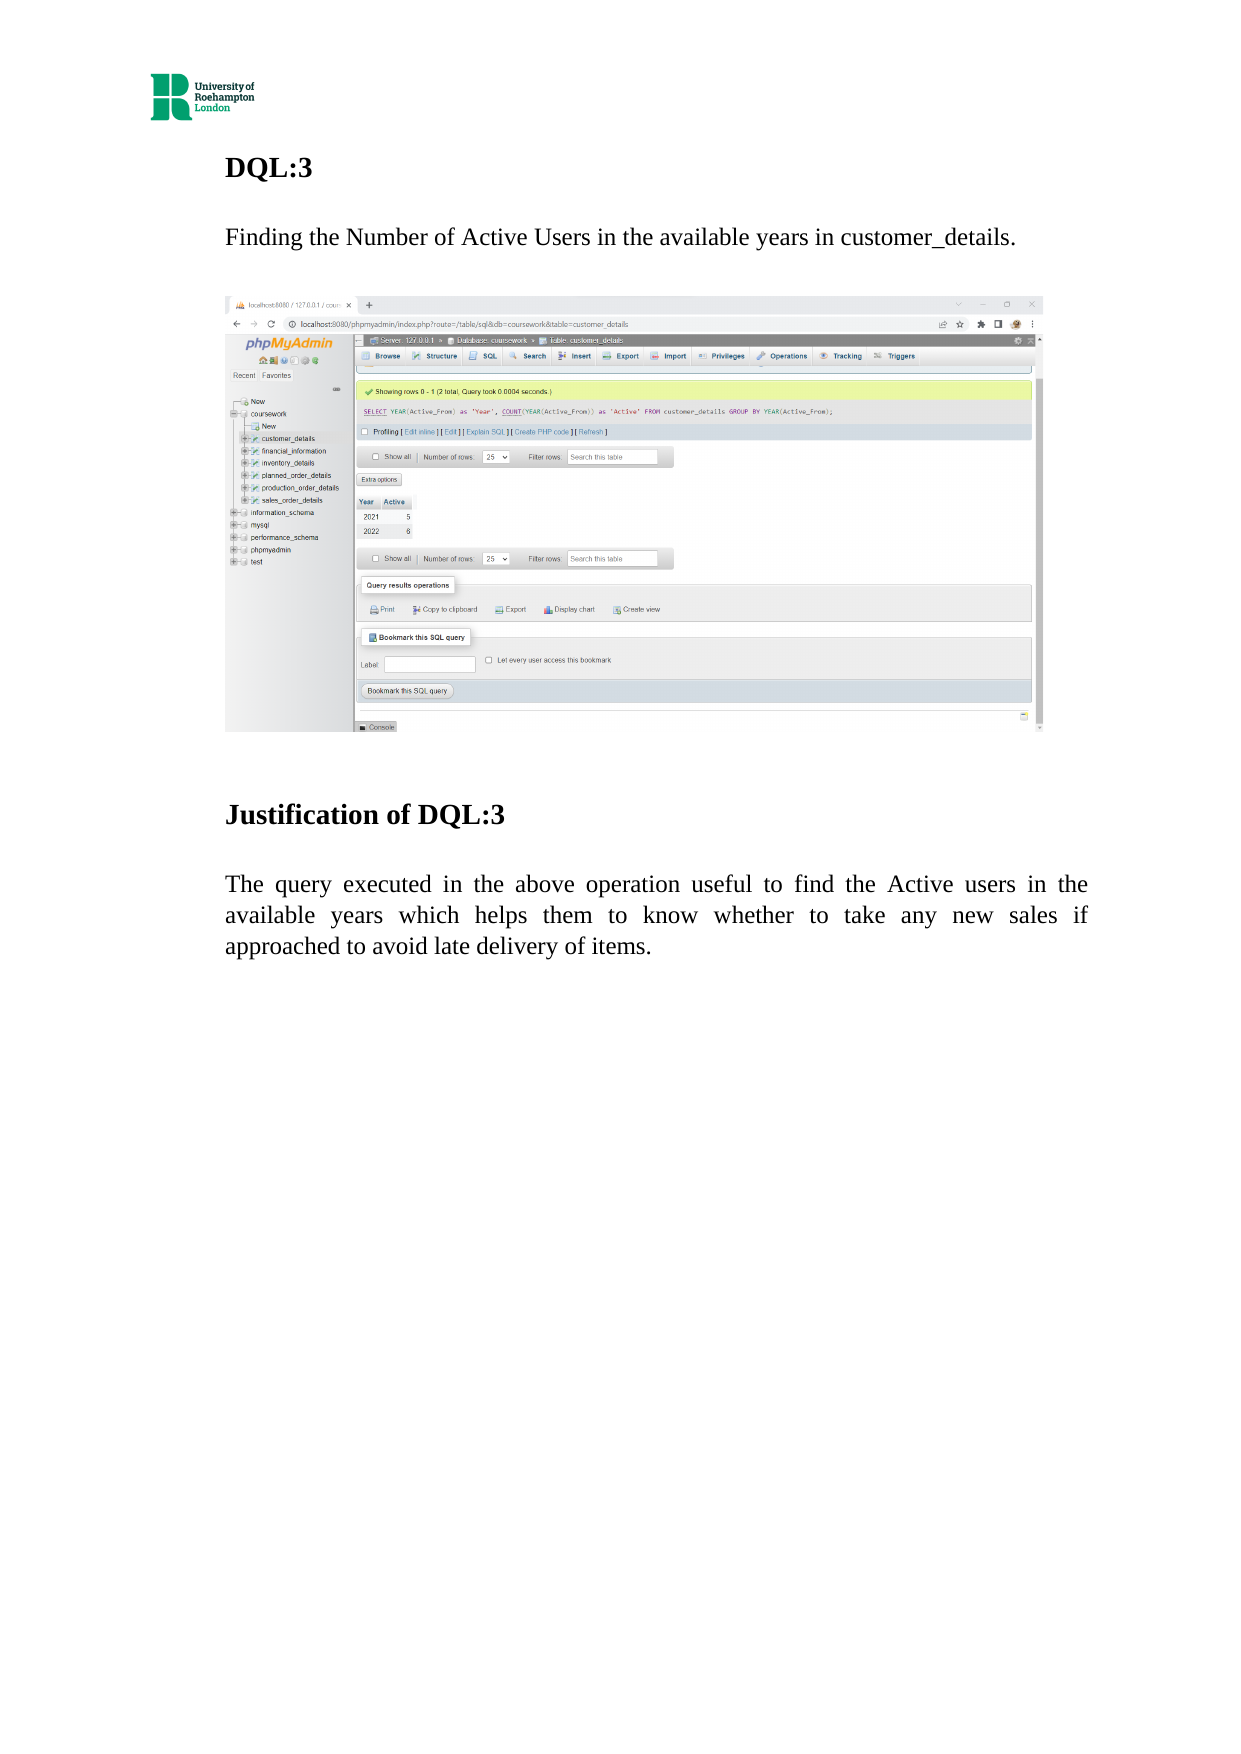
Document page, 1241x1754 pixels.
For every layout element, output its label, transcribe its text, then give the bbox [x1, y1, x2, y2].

list Finding the Number of Active Users in the available years in customer_details. [225, 222, 1090, 251]
picture [150, 73, 255, 121]
list DQL:3 [225, 150, 1090, 183]
picture [225, 296, 1044, 732]
list The query executed in the above operation useful to find the Active users in the available years which helps them to know whether to take any new sales if approached to avoid late delivery of items. [225, 869, 1090, 960]
list Justification of DQL:3 [225, 797, 1090, 830]
